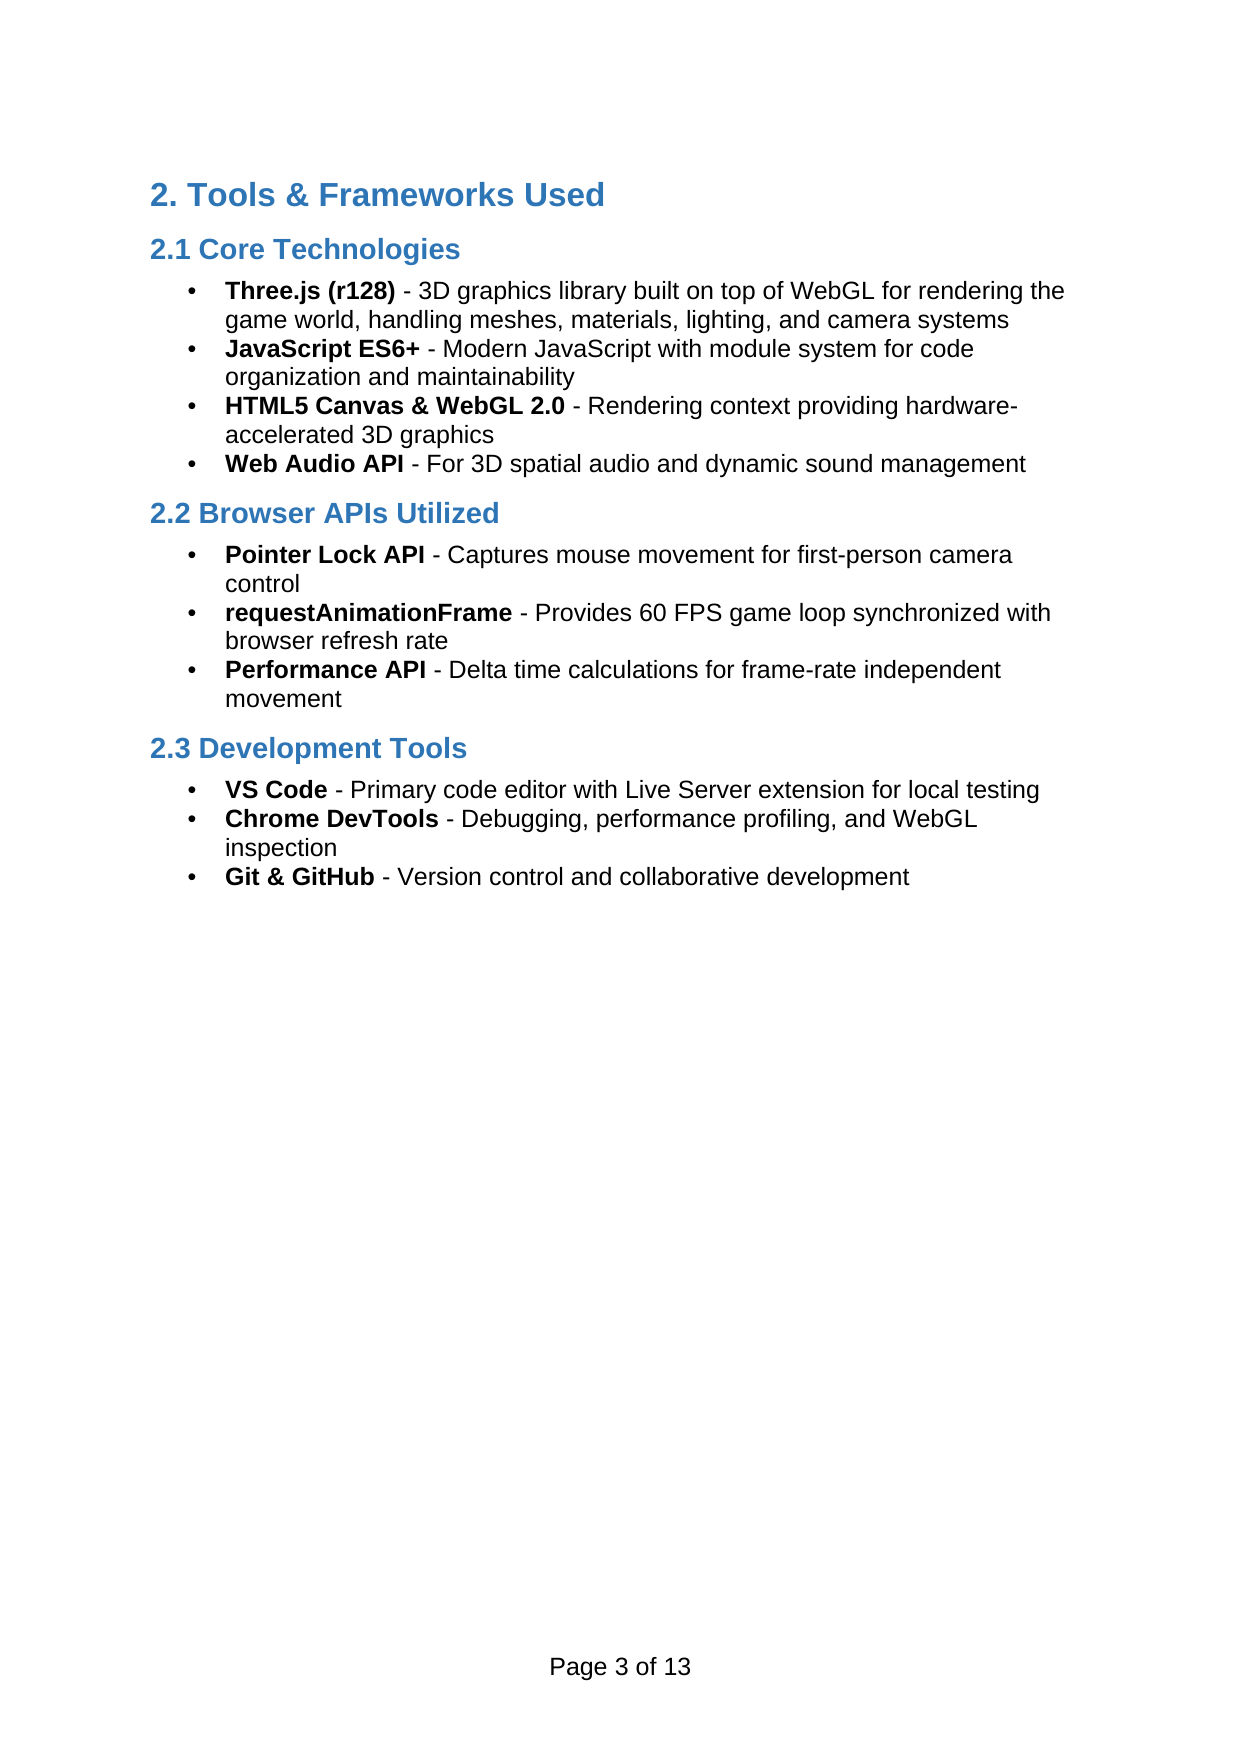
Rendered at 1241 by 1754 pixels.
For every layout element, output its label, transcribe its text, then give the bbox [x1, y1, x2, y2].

list Git & GitHub - Version control and collaborative development [187, 862, 1090, 890]
subtitle 2.1 Core Technologies [150, 232, 1090, 266]
list Performance API - Delta time calculations for frame-rate independent movement [187, 655, 1090, 713]
subtitle 2.3 Development Tools [150, 731, 1090, 765]
list Chrome DevTools - Debugging, performance profiling, and WebGL inspection [187, 804, 1090, 862]
list VS Code - Primary code editor with Live Server extension for local testing [187, 775, 1090, 804]
list JavaScript ES6+ - Modern JavaScript with module system for code organization and maintainability [187, 334, 1090, 391]
list Web Audio API - For 3D spatial audio and dynamic sound management [187, 449, 1090, 477]
list requestAnimationFrame - Provides 60 FPS game loop synchronized with browser refresh rate [187, 598, 1090, 655]
list HTML5 Canvas & WebGL 2.0 - Rendering context providing hardware-accelerated 3D graphics [187, 391, 1090, 449]
subtitle 2. Tools & Frameworks Used [150, 175, 1090, 213]
list Three.js (r128) - 3D graphics library built on top of WebGL for rendering the game world, handling meshes, materials, lighting, and camera systems [187, 276, 1090, 334]
list Pointer Lock API - Captures mouse movement for first-person camera control [187, 540, 1090, 598]
subtitle 2.2 Browser APIs Utilized [150, 496, 1090, 530]
